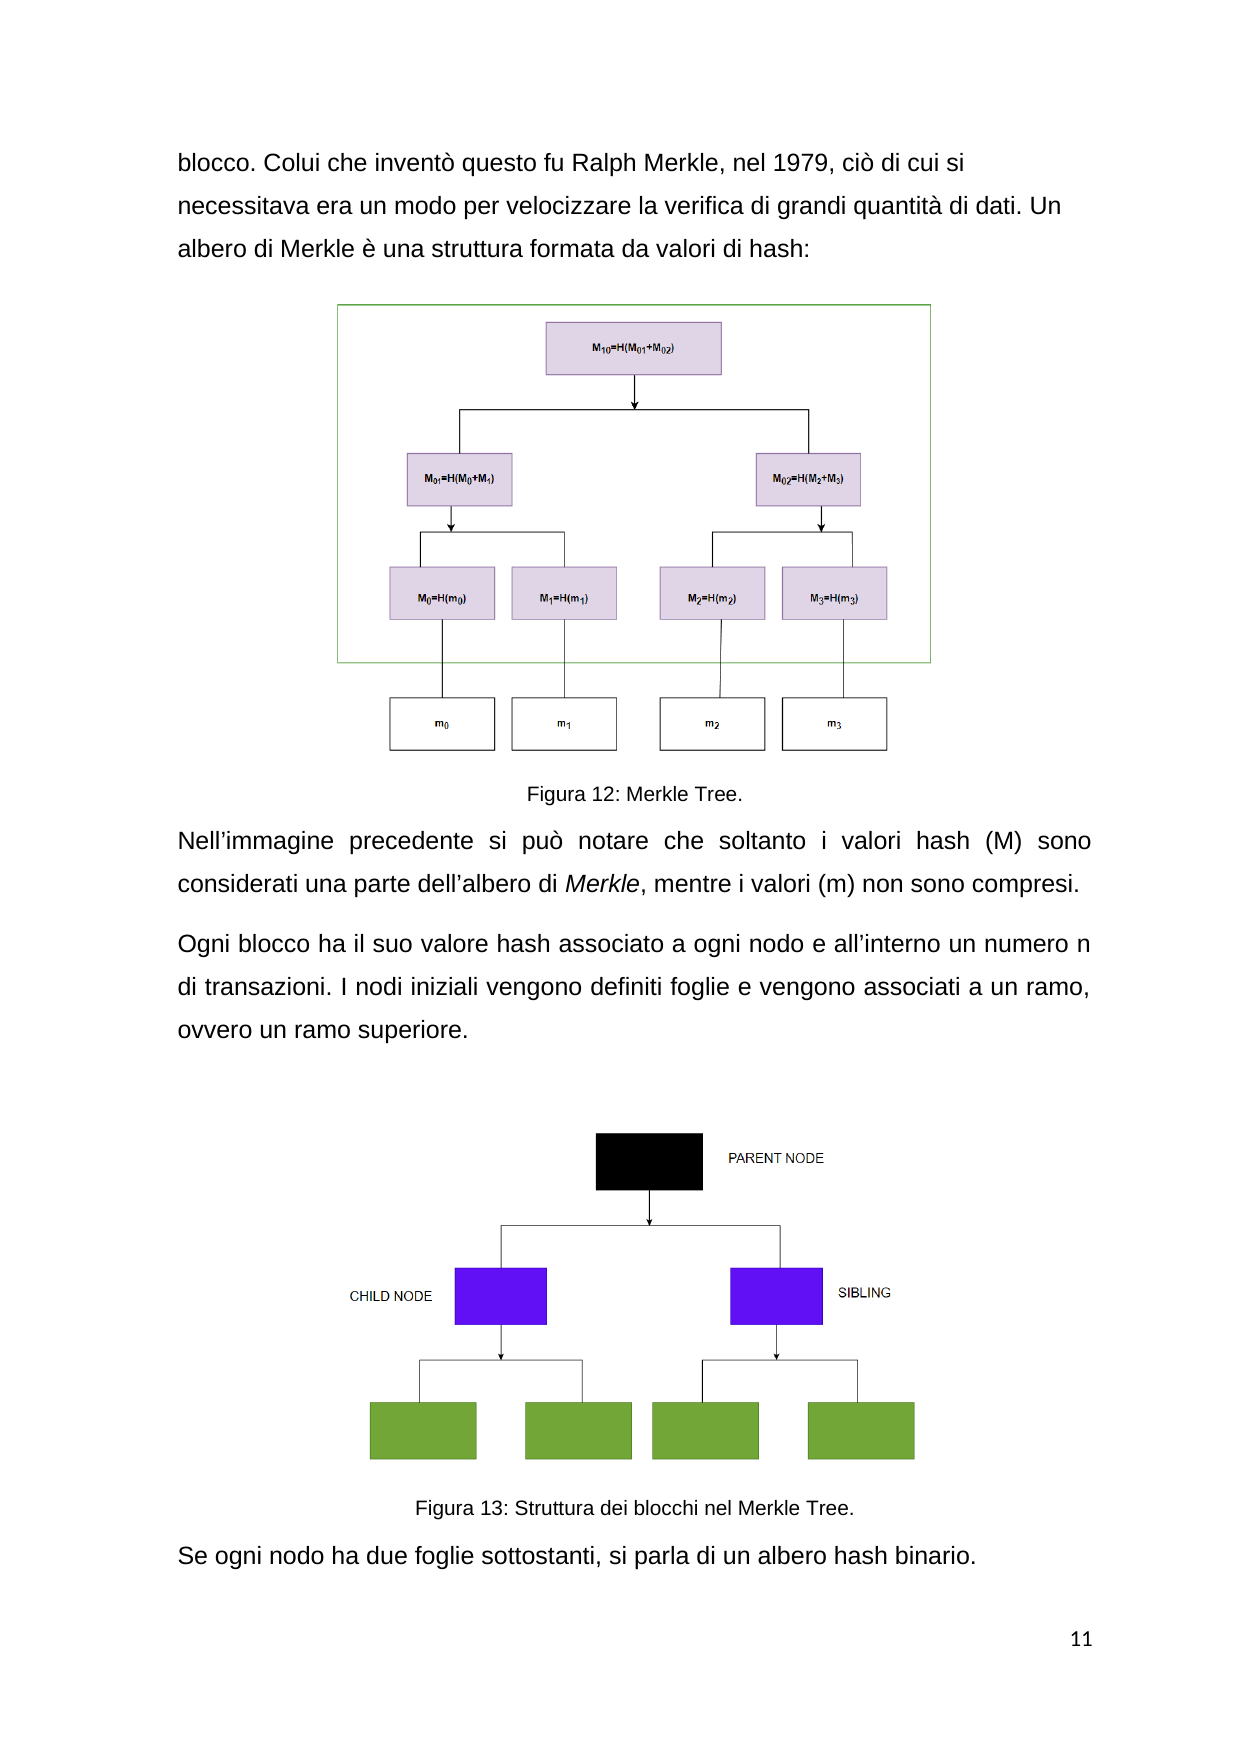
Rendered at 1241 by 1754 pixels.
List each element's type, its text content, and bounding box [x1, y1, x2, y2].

text Figura 12: Merkle Tree. [177, 781, 1092, 805]
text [177, 148, 1092, 263]
text Nell’immagine precedente si può notare che soltanto i valori hash (M) sono considerati una parte dell’albero di Merkle, mentre i valori (m) non sono compresi. [177, 826, 1092, 898]
text Ogni blocco ha il suo valore hash associato a ogni nodo e all’interno un numero n di transazioni. I nodi iniziali vengono definiti foglie e vengono associati a un ramo, ovvero un ramo superiore. [177, 929, 1092, 1044]
text Figura 13: Struttura dei blocchi nel Merkle Tree. [177, 1496, 1092, 1520]
text Se ogni nodo ha due foglie sottostanti, si parla di un albero hash binario. [177, 1541, 1092, 1569]
picture [329, 293, 941, 763]
picture [345, 1122, 925, 1477]
